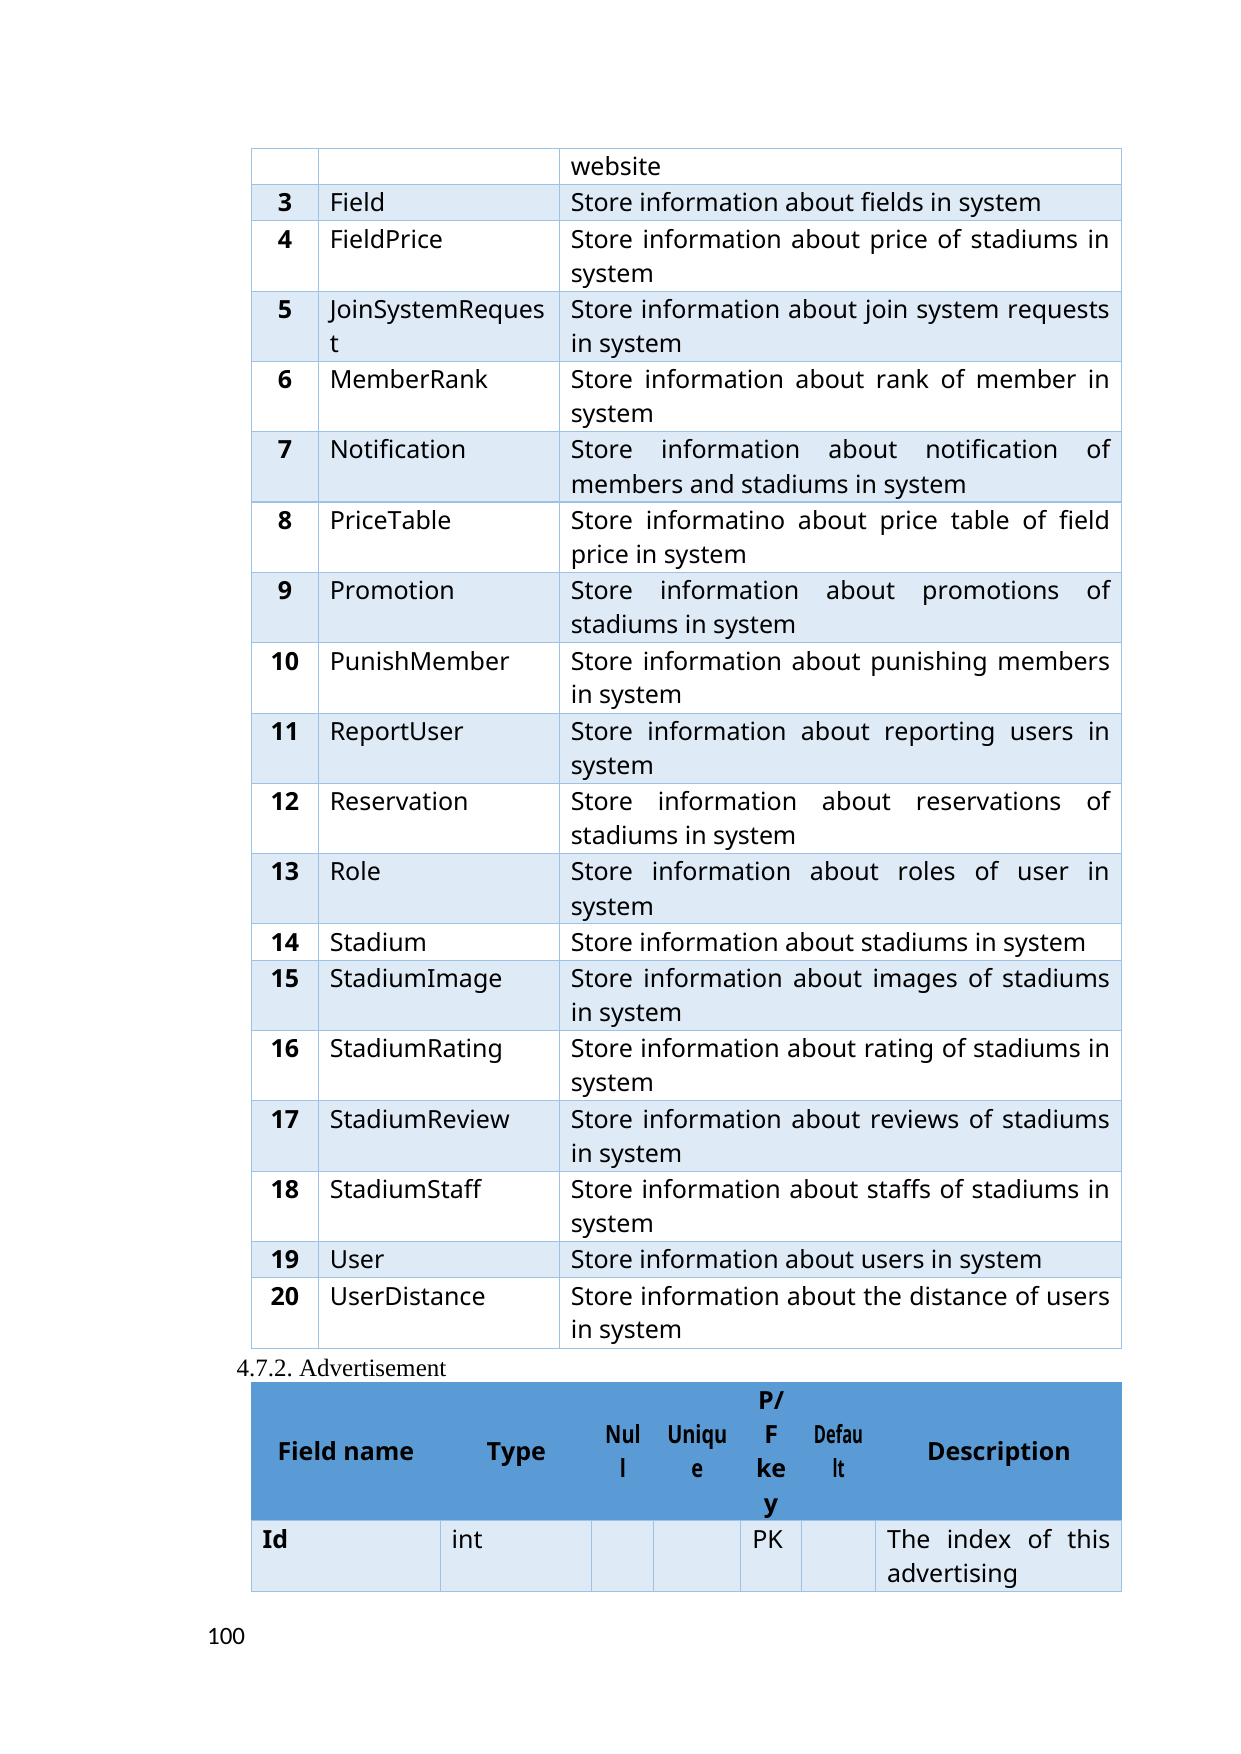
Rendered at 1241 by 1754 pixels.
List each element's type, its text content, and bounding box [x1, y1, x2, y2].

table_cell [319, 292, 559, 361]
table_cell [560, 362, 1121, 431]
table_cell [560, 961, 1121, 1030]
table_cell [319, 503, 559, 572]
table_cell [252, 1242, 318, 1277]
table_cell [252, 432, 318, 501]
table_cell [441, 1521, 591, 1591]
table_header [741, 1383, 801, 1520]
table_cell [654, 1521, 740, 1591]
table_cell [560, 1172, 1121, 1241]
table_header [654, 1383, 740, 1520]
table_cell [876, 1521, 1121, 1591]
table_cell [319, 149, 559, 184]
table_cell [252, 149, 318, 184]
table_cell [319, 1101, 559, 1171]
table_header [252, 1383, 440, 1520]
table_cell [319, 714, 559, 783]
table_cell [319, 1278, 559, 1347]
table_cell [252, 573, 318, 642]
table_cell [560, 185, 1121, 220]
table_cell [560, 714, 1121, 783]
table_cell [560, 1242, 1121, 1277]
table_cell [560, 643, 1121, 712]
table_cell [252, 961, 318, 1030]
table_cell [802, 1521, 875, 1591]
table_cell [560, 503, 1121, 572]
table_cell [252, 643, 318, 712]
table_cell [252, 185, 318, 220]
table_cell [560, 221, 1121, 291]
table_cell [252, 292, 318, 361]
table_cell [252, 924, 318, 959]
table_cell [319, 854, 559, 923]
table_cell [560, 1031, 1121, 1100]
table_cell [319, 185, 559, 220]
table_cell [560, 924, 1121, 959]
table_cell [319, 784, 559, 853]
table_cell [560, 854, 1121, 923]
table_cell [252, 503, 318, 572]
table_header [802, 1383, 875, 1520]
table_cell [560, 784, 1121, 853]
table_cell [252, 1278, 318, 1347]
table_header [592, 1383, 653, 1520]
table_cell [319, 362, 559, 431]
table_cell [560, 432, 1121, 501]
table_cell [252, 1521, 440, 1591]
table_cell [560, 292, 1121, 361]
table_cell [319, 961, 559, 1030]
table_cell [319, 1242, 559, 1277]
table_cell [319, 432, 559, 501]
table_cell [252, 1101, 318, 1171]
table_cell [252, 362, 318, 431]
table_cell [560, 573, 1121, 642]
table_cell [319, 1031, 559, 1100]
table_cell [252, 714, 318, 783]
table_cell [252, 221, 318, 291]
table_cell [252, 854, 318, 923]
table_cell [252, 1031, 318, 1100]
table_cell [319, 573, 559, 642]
subtitle Advertisement [236, 1353, 1124, 1381]
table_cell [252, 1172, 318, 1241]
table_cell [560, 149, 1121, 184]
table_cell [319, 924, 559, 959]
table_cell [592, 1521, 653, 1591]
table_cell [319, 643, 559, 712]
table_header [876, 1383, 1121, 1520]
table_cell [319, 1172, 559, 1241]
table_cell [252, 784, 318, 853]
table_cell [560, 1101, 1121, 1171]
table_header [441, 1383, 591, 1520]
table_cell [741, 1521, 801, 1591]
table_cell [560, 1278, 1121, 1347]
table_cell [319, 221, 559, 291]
